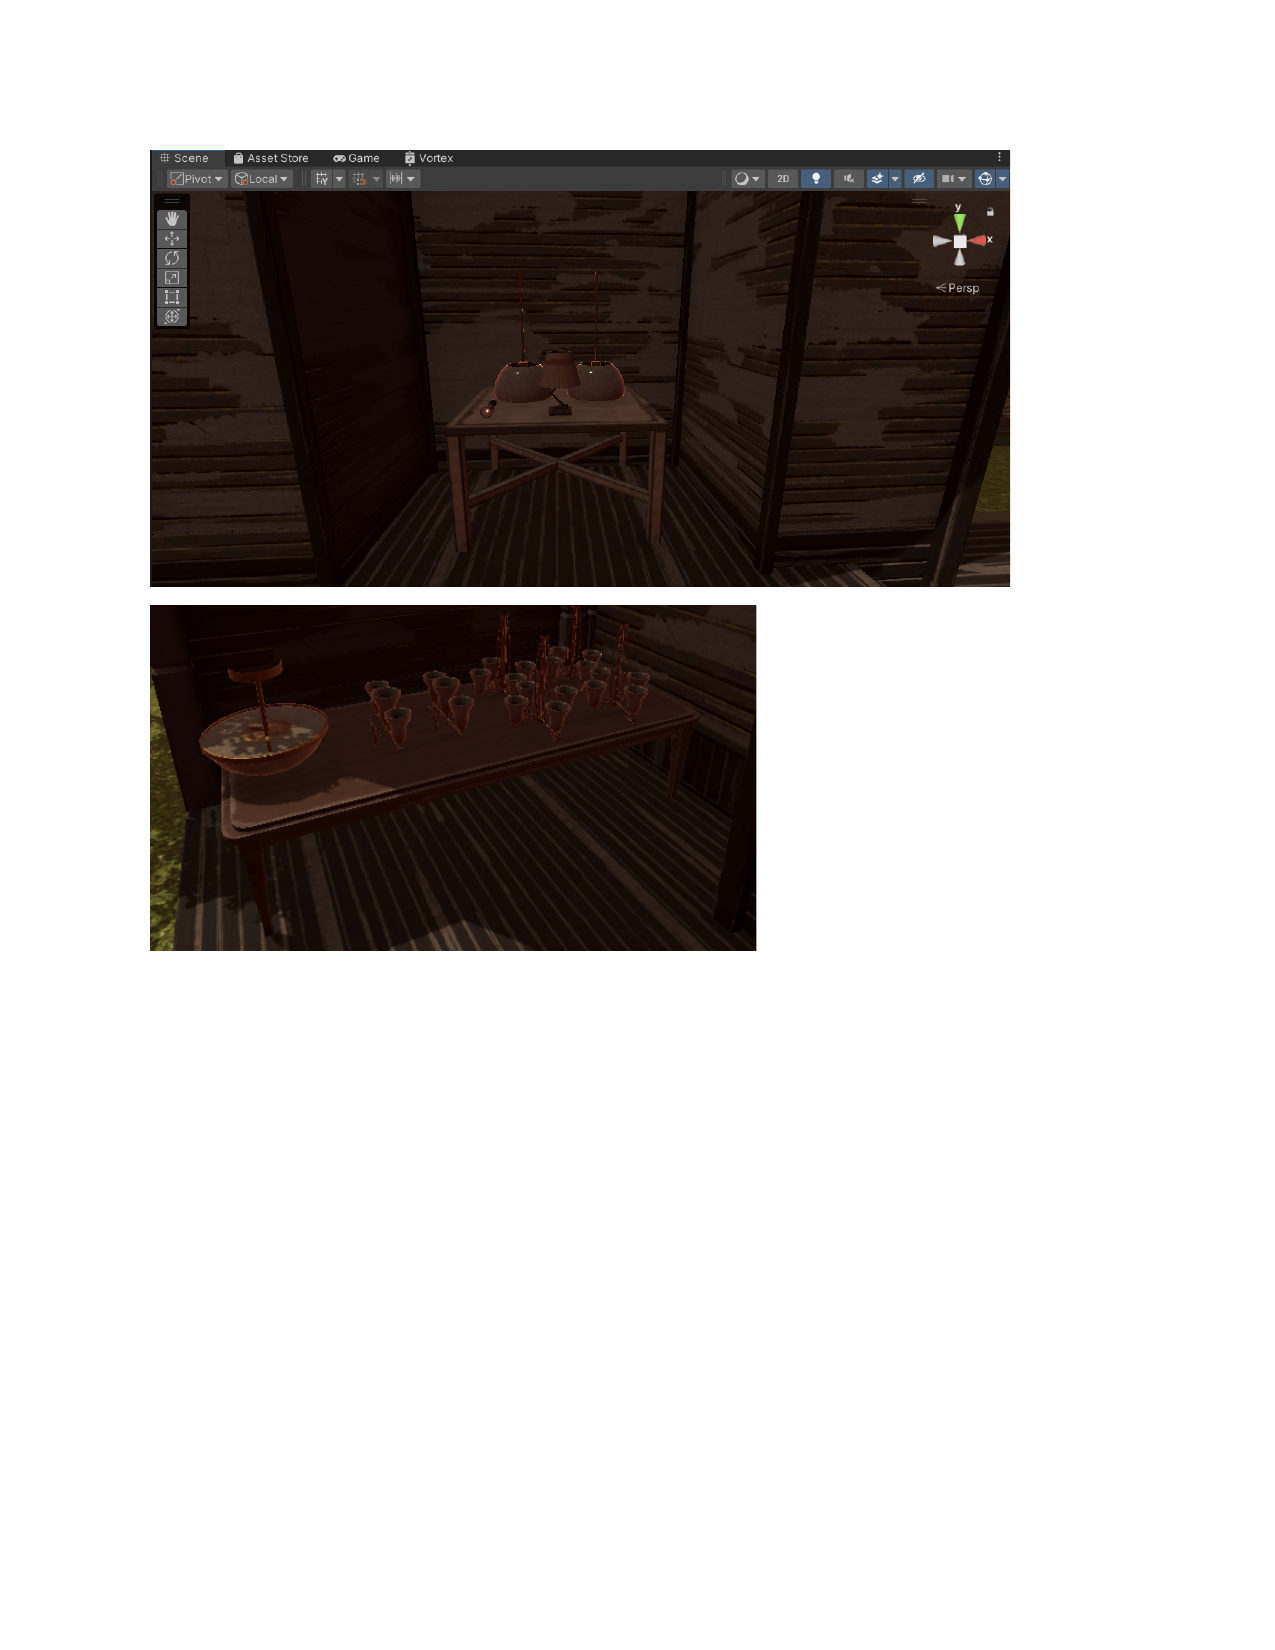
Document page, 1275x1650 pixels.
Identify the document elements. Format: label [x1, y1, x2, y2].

picture [150, 605, 757, 951]
picture [150, 150, 1011, 587]
